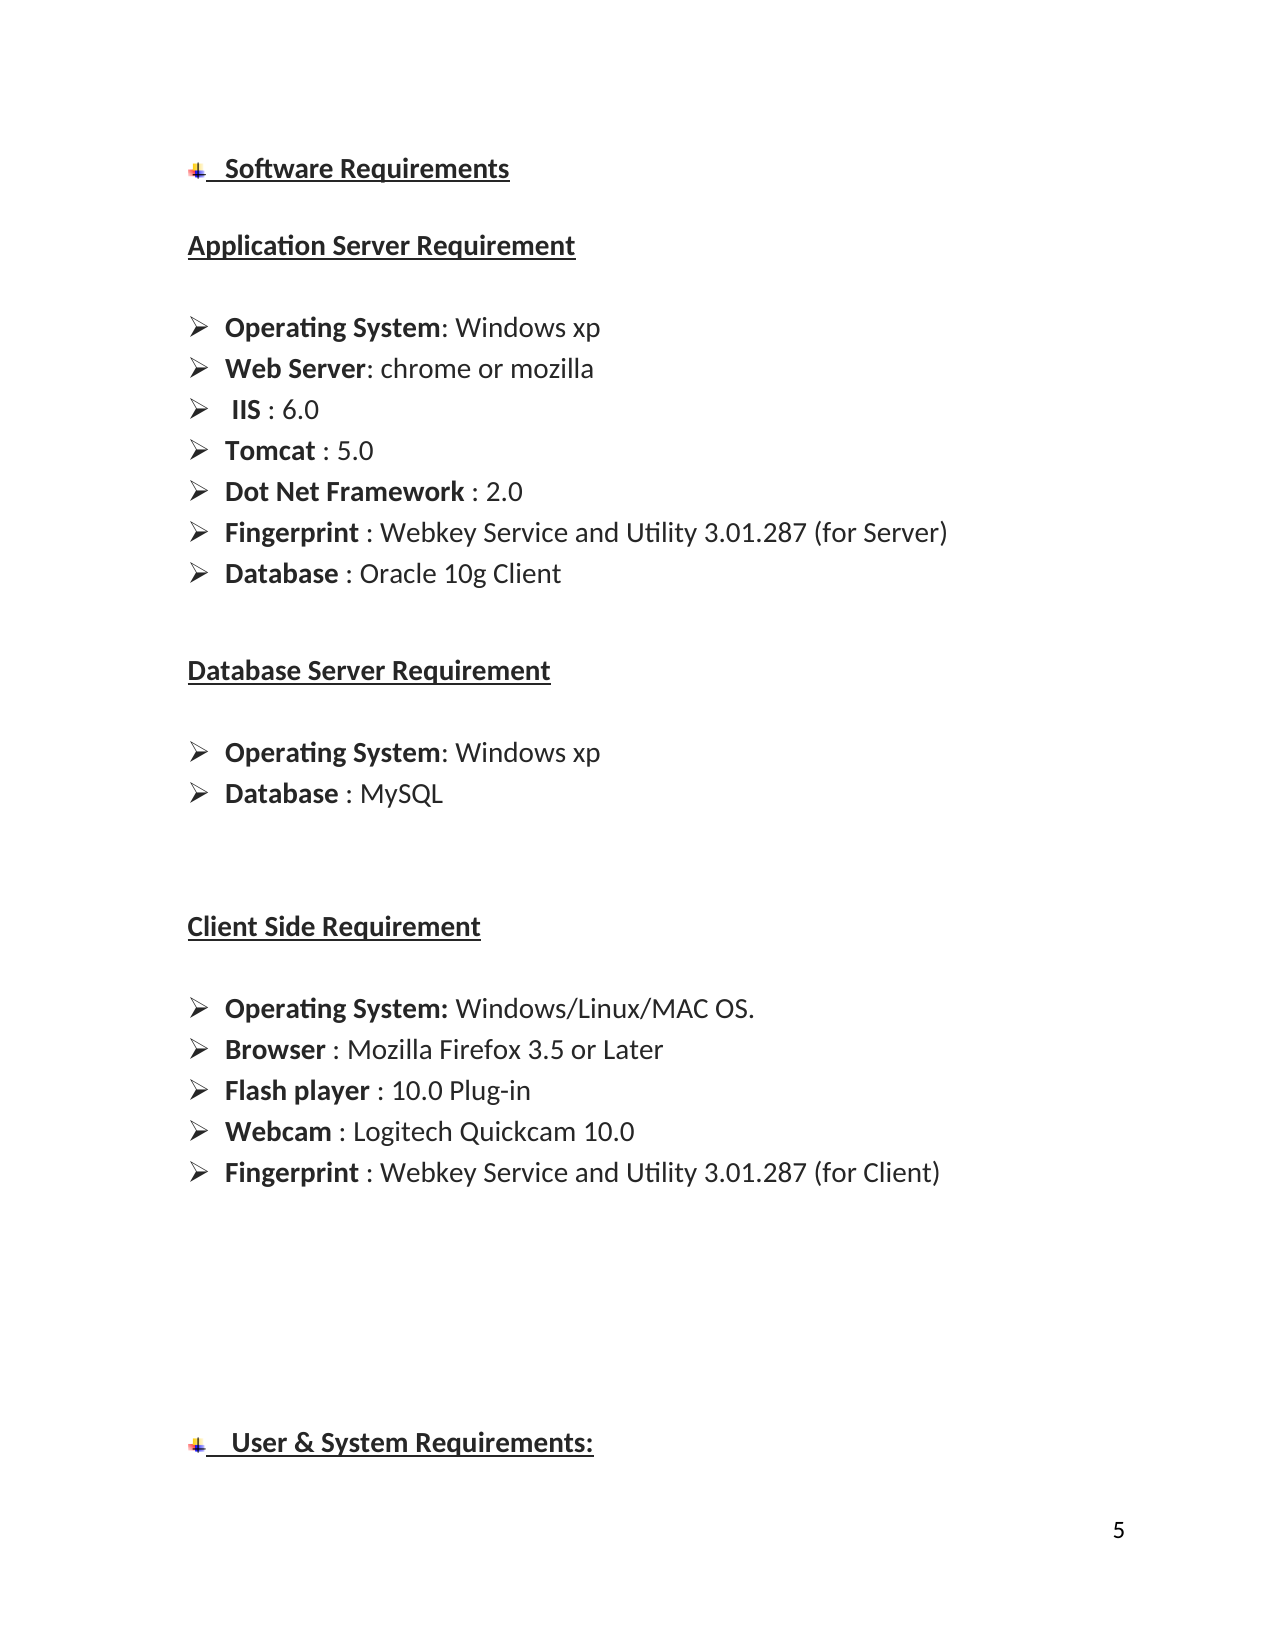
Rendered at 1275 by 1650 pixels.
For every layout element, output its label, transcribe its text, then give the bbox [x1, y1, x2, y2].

list Tomcat : 5.0 [187, 432, 1125, 468]
subtitle Software Requirements [187, 150, 1125, 186]
list Database : MySQL [187, 775, 1125, 811]
list Flash player : 10.0 Plug-in [187, 1072, 1125, 1108]
list User & System Requirements: [187, 1424, 1125, 1460]
list Dot Net Framework : 2.0 [187, 473, 1125, 509]
list Browser : Mozilla Firefox 3.5 or Later [187, 1031, 1125, 1067]
list Fingerprint : Webkey Service and Utility 3.01.287 (for Server) [187, 514, 1125, 550]
list Operating System: Windows xp [187, 309, 1125, 345]
list Operating System: Windows xp [187, 734, 1125, 770]
list IIS : 6.0 [187, 391, 1125, 427]
list Database : Oracle 10g Client [187, 555, 1125, 591]
list Client Side Requirement [187, 908, 1125, 944]
list Webcam : Logitech Quickcam 10.0 [187, 1113, 1125, 1148]
list Fingerprint : Webkey Service and Utility 3.01.287 (for Client) [187, 1154, 1125, 1189]
list Database Server Requirement [187, 652, 1125, 688]
picture [188, 1436, 206, 1453]
picture [188, 161, 206, 179]
list Operating System: Windows/Linux/MAC OS. [187, 990, 1125, 1026]
list Web Server: chrome or mozilla [187, 350, 1125, 386]
list Application Server Requirement [187, 227, 1125, 263]
